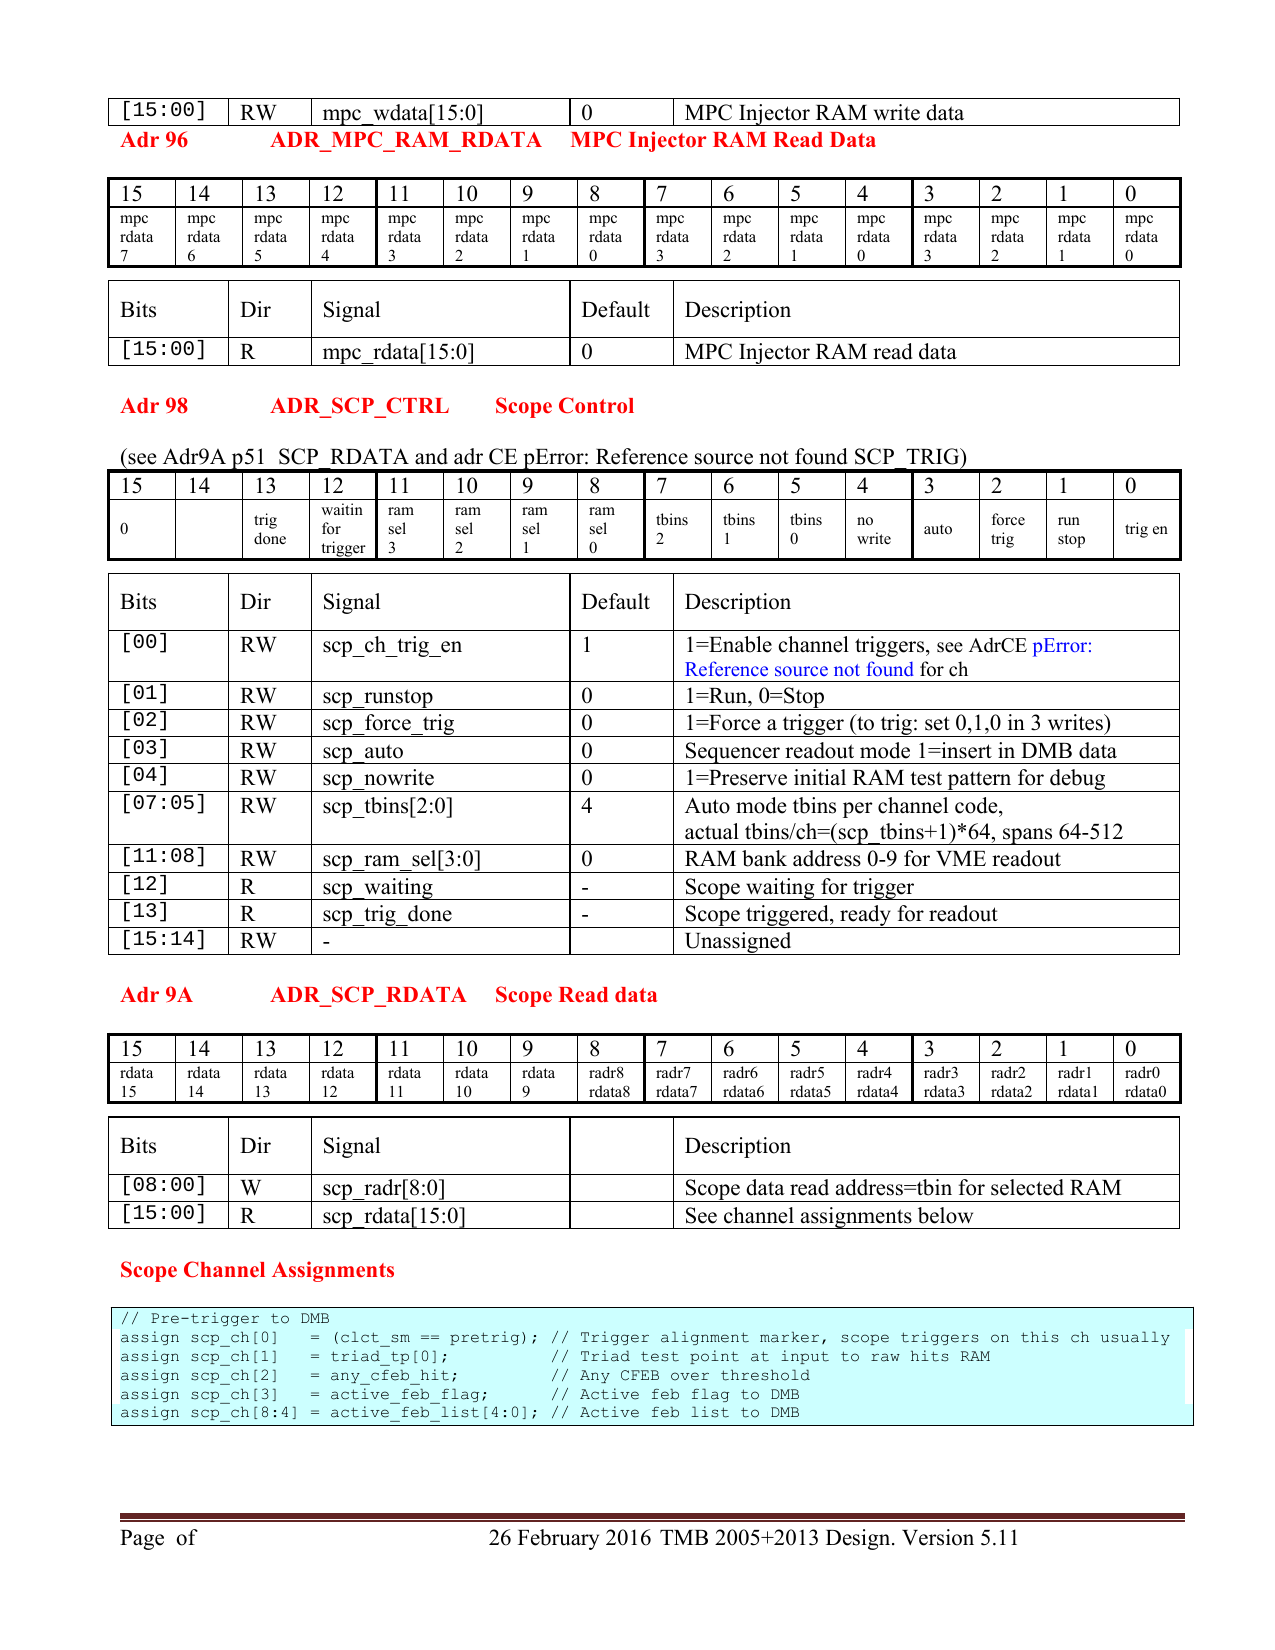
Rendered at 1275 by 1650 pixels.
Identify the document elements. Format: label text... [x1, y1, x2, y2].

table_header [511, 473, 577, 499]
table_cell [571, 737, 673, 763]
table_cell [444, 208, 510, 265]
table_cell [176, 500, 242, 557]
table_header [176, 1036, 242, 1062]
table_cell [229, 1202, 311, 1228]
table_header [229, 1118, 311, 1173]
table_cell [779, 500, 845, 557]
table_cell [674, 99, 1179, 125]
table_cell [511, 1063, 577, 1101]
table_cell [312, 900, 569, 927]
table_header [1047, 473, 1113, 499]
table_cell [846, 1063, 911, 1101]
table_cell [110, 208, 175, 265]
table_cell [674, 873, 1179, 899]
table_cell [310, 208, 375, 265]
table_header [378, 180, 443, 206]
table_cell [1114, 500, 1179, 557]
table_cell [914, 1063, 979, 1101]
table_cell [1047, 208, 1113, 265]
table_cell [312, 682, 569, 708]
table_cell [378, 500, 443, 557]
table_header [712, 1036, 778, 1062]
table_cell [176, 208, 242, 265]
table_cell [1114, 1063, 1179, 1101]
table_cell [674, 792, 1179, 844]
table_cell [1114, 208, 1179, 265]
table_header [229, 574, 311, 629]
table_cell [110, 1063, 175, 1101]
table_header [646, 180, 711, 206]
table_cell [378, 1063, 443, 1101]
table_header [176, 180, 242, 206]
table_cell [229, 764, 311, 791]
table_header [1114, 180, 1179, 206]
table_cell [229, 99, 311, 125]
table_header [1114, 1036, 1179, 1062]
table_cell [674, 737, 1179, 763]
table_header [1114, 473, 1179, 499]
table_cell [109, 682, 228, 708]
subtitle Adr 98 ADR_SCP_CTRL Scope Control [120, 392, 1185, 418]
text // Pre-trigger to DMB [112, 1308, 1193, 1329]
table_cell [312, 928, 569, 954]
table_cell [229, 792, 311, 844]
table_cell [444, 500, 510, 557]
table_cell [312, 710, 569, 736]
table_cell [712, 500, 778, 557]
subtitle Adr 96 ADR_MPC_RAM_RDATA MPC Injector RAM Read Data [120, 126, 1185, 152]
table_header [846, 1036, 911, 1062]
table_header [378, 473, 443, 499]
text assign scp_ch[8:4] = active_feb_list[4:0]; // Active feb list to DMB [112, 1401, 1193, 1425]
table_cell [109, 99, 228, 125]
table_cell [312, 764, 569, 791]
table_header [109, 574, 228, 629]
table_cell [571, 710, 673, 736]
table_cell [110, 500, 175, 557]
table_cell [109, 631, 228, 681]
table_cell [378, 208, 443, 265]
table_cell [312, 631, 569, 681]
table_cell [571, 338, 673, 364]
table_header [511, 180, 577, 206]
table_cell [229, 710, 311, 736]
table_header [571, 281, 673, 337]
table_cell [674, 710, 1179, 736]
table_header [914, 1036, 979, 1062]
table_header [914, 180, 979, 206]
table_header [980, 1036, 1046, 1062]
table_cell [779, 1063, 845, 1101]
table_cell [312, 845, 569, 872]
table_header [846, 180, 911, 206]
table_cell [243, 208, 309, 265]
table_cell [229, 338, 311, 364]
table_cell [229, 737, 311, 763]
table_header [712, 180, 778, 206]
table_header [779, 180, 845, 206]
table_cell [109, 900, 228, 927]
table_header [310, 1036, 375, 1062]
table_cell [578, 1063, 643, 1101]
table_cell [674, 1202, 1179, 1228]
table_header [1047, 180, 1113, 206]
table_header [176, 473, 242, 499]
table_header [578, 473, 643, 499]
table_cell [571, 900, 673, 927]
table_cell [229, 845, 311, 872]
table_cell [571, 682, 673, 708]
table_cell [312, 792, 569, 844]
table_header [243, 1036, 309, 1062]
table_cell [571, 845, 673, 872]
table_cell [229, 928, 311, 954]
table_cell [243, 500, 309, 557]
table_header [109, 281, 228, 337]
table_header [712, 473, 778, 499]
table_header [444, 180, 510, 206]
subtitle Scope Channel Assignments [120, 1256, 1185, 1282]
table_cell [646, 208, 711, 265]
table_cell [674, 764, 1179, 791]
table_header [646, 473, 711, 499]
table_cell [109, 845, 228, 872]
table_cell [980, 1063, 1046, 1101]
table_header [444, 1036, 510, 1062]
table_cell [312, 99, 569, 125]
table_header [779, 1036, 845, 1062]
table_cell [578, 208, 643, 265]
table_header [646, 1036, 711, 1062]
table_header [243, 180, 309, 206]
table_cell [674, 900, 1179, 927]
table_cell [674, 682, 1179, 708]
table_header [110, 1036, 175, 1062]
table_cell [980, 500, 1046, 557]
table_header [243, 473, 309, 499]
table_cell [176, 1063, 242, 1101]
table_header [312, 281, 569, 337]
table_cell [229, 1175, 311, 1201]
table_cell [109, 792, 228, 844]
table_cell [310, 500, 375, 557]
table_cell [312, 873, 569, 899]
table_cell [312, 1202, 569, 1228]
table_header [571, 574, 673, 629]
text assign scp_ch[3] = active_feb_flag; // Active feb flag to DMB [120, 1385, 1185, 1401]
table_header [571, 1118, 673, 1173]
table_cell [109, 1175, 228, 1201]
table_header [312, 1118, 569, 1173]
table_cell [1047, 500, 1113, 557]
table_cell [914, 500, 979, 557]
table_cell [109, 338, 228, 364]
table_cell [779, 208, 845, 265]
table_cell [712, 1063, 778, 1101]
text assign scp_ch[2] = any_cfeb_hit; // Any CFEB over threshold [120, 1366, 1185, 1385]
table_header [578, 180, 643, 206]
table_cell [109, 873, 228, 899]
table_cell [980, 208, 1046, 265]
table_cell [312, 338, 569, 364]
text (see Adr9A p51 SCP_RDATA and adr CE p62 SCP_TRIG) [120, 443, 1185, 469]
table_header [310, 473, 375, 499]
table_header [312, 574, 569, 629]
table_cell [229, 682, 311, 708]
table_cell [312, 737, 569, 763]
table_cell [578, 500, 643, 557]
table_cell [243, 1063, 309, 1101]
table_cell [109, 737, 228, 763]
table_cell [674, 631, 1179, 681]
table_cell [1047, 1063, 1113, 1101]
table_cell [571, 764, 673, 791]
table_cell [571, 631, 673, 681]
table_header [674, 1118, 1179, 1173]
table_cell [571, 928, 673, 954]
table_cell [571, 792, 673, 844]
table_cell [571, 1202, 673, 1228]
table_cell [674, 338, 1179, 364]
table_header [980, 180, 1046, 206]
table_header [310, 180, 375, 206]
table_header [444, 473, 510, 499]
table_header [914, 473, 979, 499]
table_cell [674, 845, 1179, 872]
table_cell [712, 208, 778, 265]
text assign scp_ch[0] = (clct_sm == pretrig); // Trigger alignment marker, scope triggers on this ch usually [120, 1329, 1185, 1347]
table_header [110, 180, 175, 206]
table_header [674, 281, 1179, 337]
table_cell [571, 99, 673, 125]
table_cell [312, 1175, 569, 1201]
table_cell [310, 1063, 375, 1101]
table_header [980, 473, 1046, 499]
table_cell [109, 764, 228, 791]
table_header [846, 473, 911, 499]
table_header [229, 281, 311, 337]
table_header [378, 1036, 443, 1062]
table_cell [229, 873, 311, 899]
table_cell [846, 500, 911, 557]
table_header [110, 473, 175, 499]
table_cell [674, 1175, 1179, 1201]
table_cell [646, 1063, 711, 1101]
subtitle Adr 9A ADR_SCP_RDATA Scope Read data [120, 981, 1185, 1008]
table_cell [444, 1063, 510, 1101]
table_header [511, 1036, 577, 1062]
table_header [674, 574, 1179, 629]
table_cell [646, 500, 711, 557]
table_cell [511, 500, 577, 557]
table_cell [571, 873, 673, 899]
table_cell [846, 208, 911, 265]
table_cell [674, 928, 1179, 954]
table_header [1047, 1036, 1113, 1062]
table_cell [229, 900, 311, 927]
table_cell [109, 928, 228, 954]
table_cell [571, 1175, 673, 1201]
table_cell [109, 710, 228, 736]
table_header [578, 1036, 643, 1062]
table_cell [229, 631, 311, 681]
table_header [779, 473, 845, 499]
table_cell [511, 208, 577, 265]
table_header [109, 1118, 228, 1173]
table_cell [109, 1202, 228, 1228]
text assign scp_ch[1] = triad_tp[0]; // Triad test point at input to raw hits RAM [120, 1347, 1185, 1366]
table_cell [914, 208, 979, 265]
